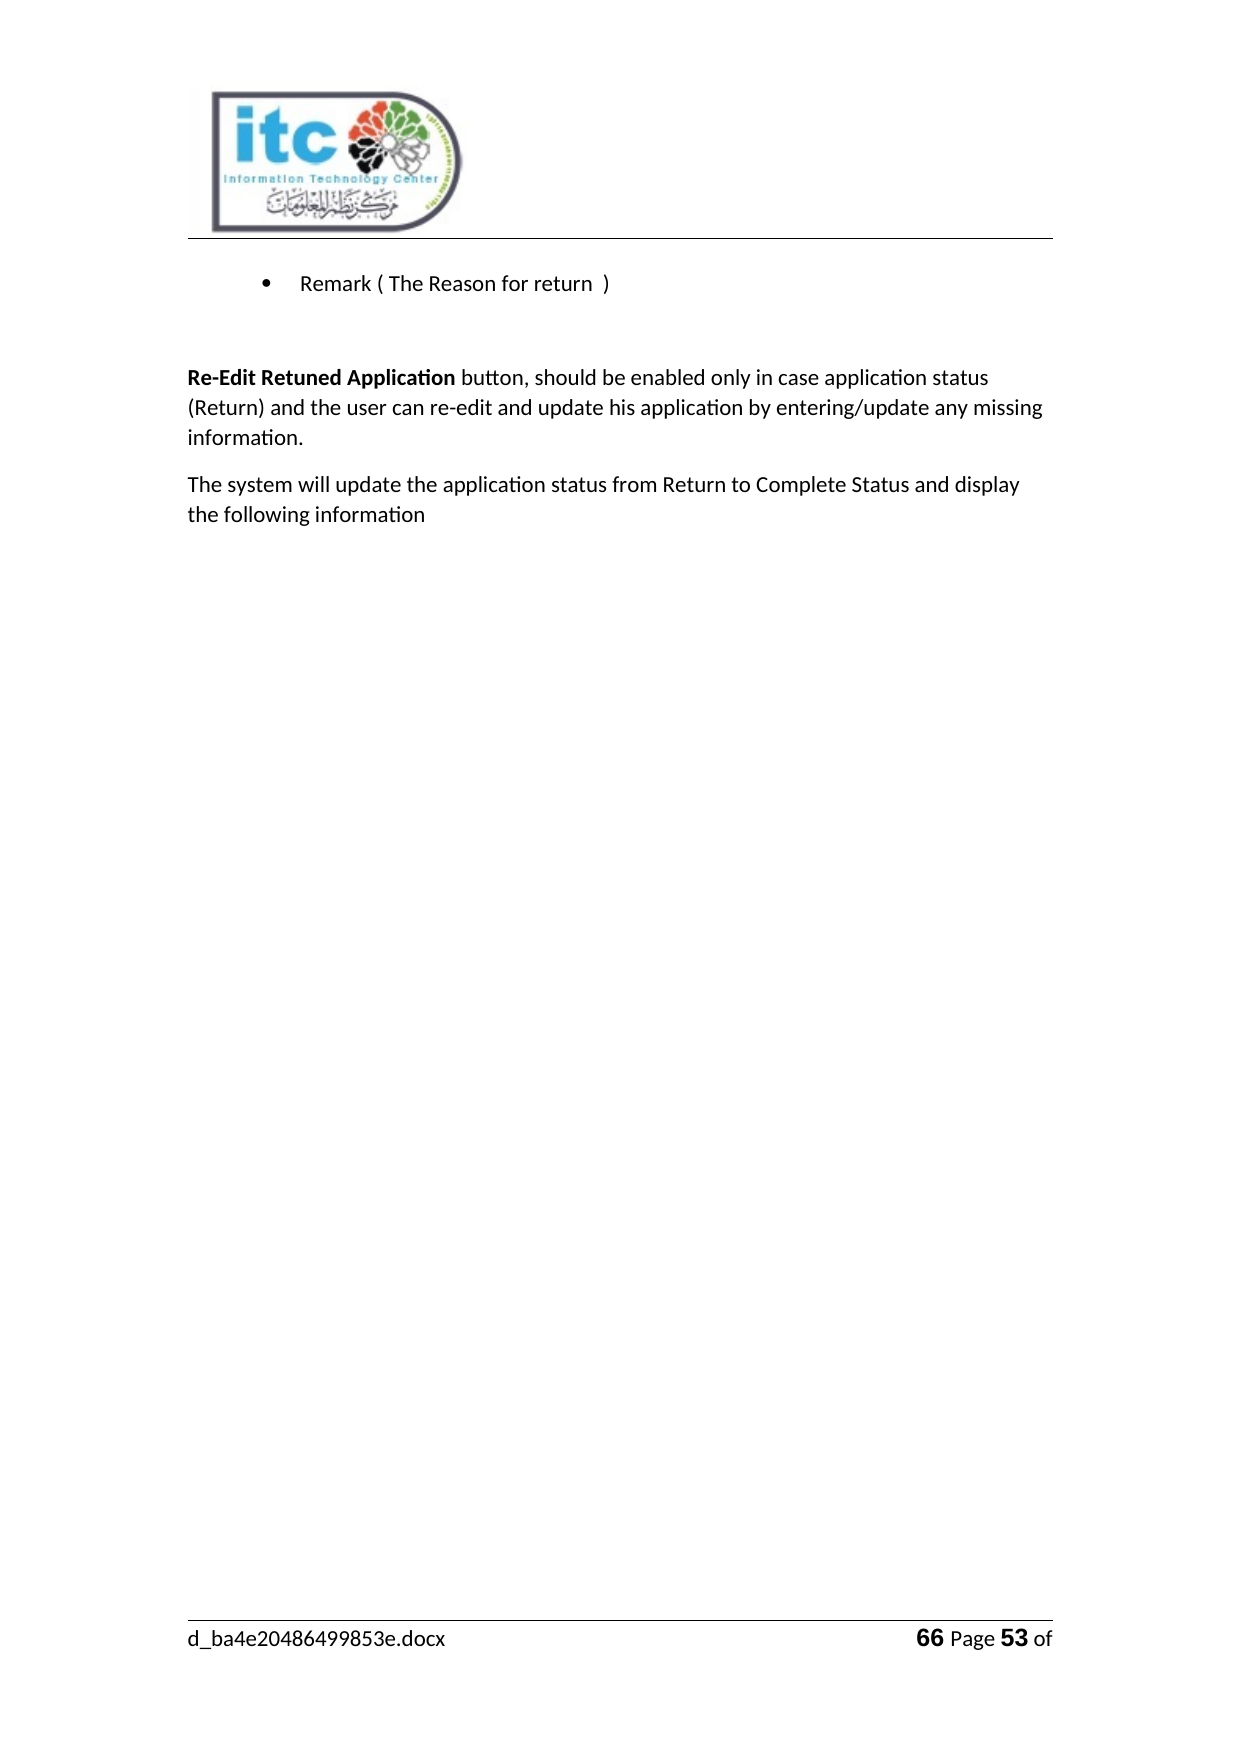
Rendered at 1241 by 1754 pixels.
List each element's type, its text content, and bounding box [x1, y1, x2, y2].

text The system will update the application status from Return to Complete Status and display the following information [187, 470, 1053, 528]
list Remark ( The Reason for return ) [262, 269, 1053, 297]
text Re-Edit Retuned Application button, should be enabled only in case application status (Return) and the user can re-edit and update his application by entering/update any missing information. [187, 363, 1053, 451]
picture [187, 73, 468, 238]
